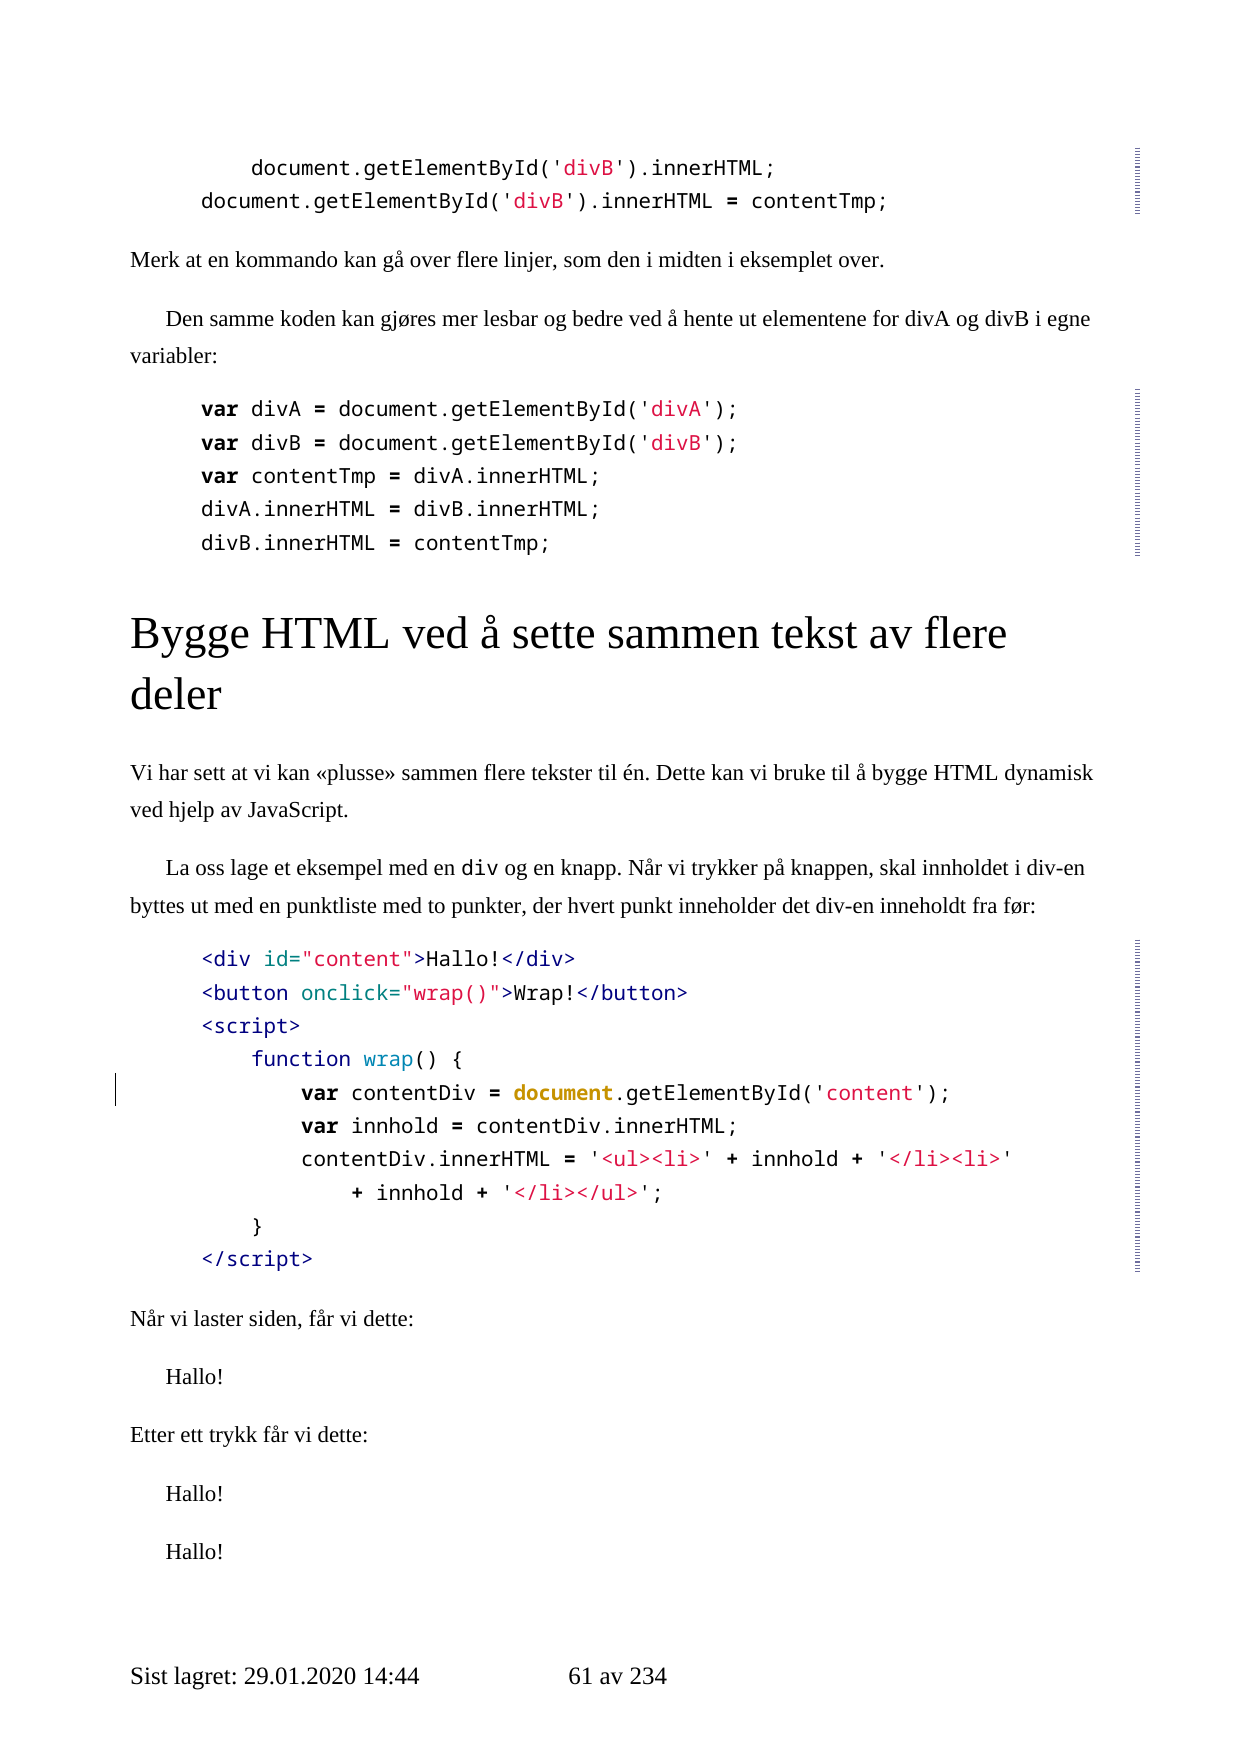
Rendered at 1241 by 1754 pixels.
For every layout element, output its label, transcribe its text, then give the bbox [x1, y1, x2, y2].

text La oss lage et eksempel med en div og en knapp. Når vi trykker på knappen, skal innholdet i div-en byttes ut med en punktliste med to punkter, der hvert punkt inneholder det div-en inneholdt fra før: [130, 844, 1110, 919]
text Når vi laster siden, får vi dette: [130, 1294, 1110, 1331]
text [201, 148, 1140, 214]
text Vi har sett at vi kan «plusse» sammen flere tekster til én. Dette kan vi bruke til å bygge HTML dynamisk ved hjelp av JavaScript. [130, 748, 1110, 823]
text Hallo! [165, 1527, 1110, 1564]
text Hallo! [165, 1352, 1110, 1389]
text Merk at en kommando kan gå over flere linjer, som den i midten i eksemplet over. [130, 235, 1110, 273]
text Etter ett trykk får vi dette: [130, 1410, 1110, 1448]
text Hallo! [165, 1469, 1110, 1506]
text Den samme koden kan gjøres mer lesbar og bedre ved å hente ut elementene for divA og divB i egne variabler: [130, 293, 1110, 368]
text <div id="content">Hallo!</div> <button onclick="wrap()">Wrap!</button> <script> function wrap() { var contentDiv = document.getElementById('content'); var innhold = contentDiv.innerHTML; contentDiv.innerHTML = '<ul><li>' + innhold + '</li><li>' + innhold + '</li></ul>'; } </script> [201, 939, 1140, 1273]
text Bygge HTML ved å sette sammen tekst av flere deler [130, 606, 1110, 719]
text var divA = document.getElementById('divA'); var divB = document.getElementById('divB'); var contentTmp = divA.innerHTML; divA.innerHTML = divB.innerHTML; divB.innerHTML = contentTmp; [201, 389, 1140, 556]
